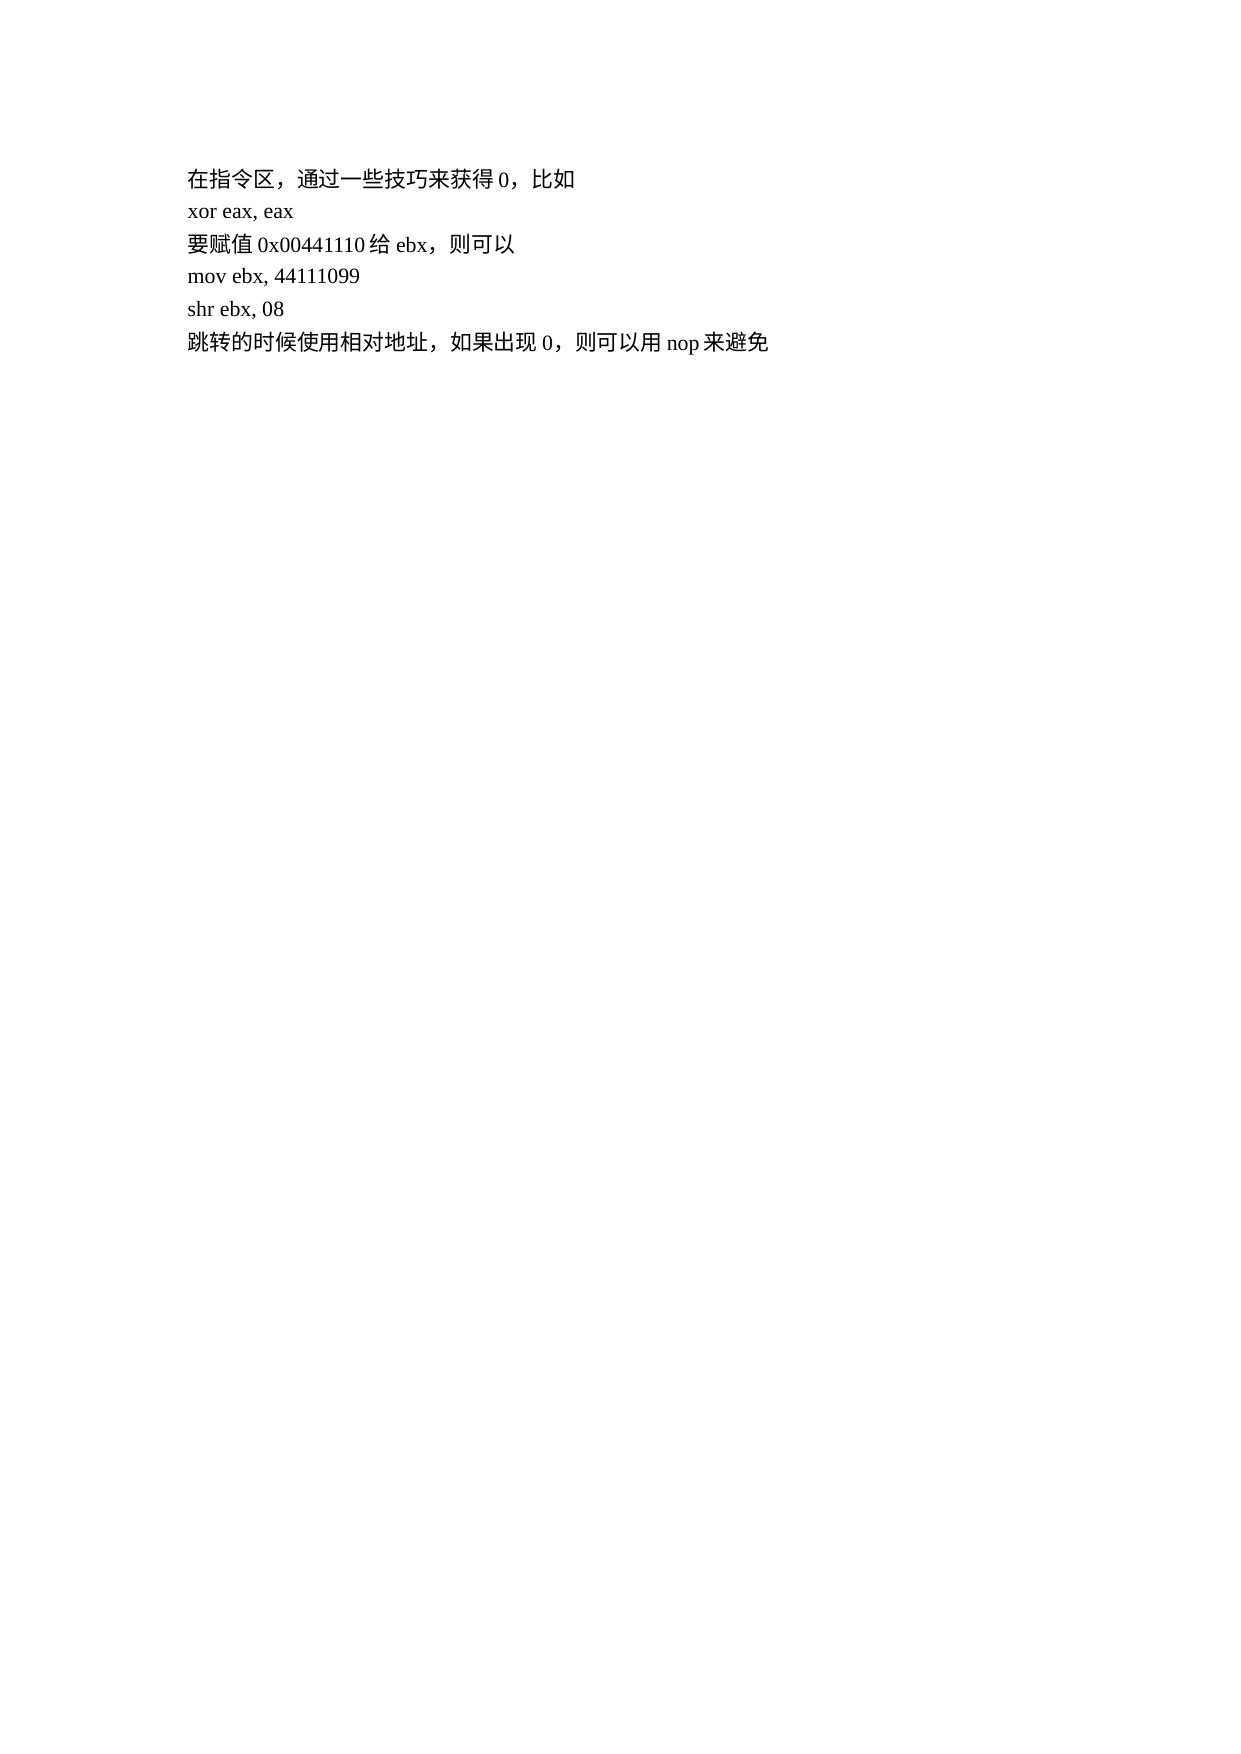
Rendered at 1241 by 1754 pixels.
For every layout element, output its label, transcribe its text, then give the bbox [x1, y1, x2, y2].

text 在指令区，通过一些技巧来获得0，比如 [187, 162, 1053, 194]
text 跳转的时候使用相对地址，如果出现0，则可以用nop来避免 [187, 324, 1053, 357]
text xor eax, eax [187, 194, 1053, 227]
text mov ebx, 44111099 [187, 259, 1053, 292]
text 要赋值0x00441110给ebx，则可以 [187, 227, 1053, 259]
text shr ebx, 08 [187, 292, 1053, 324]
